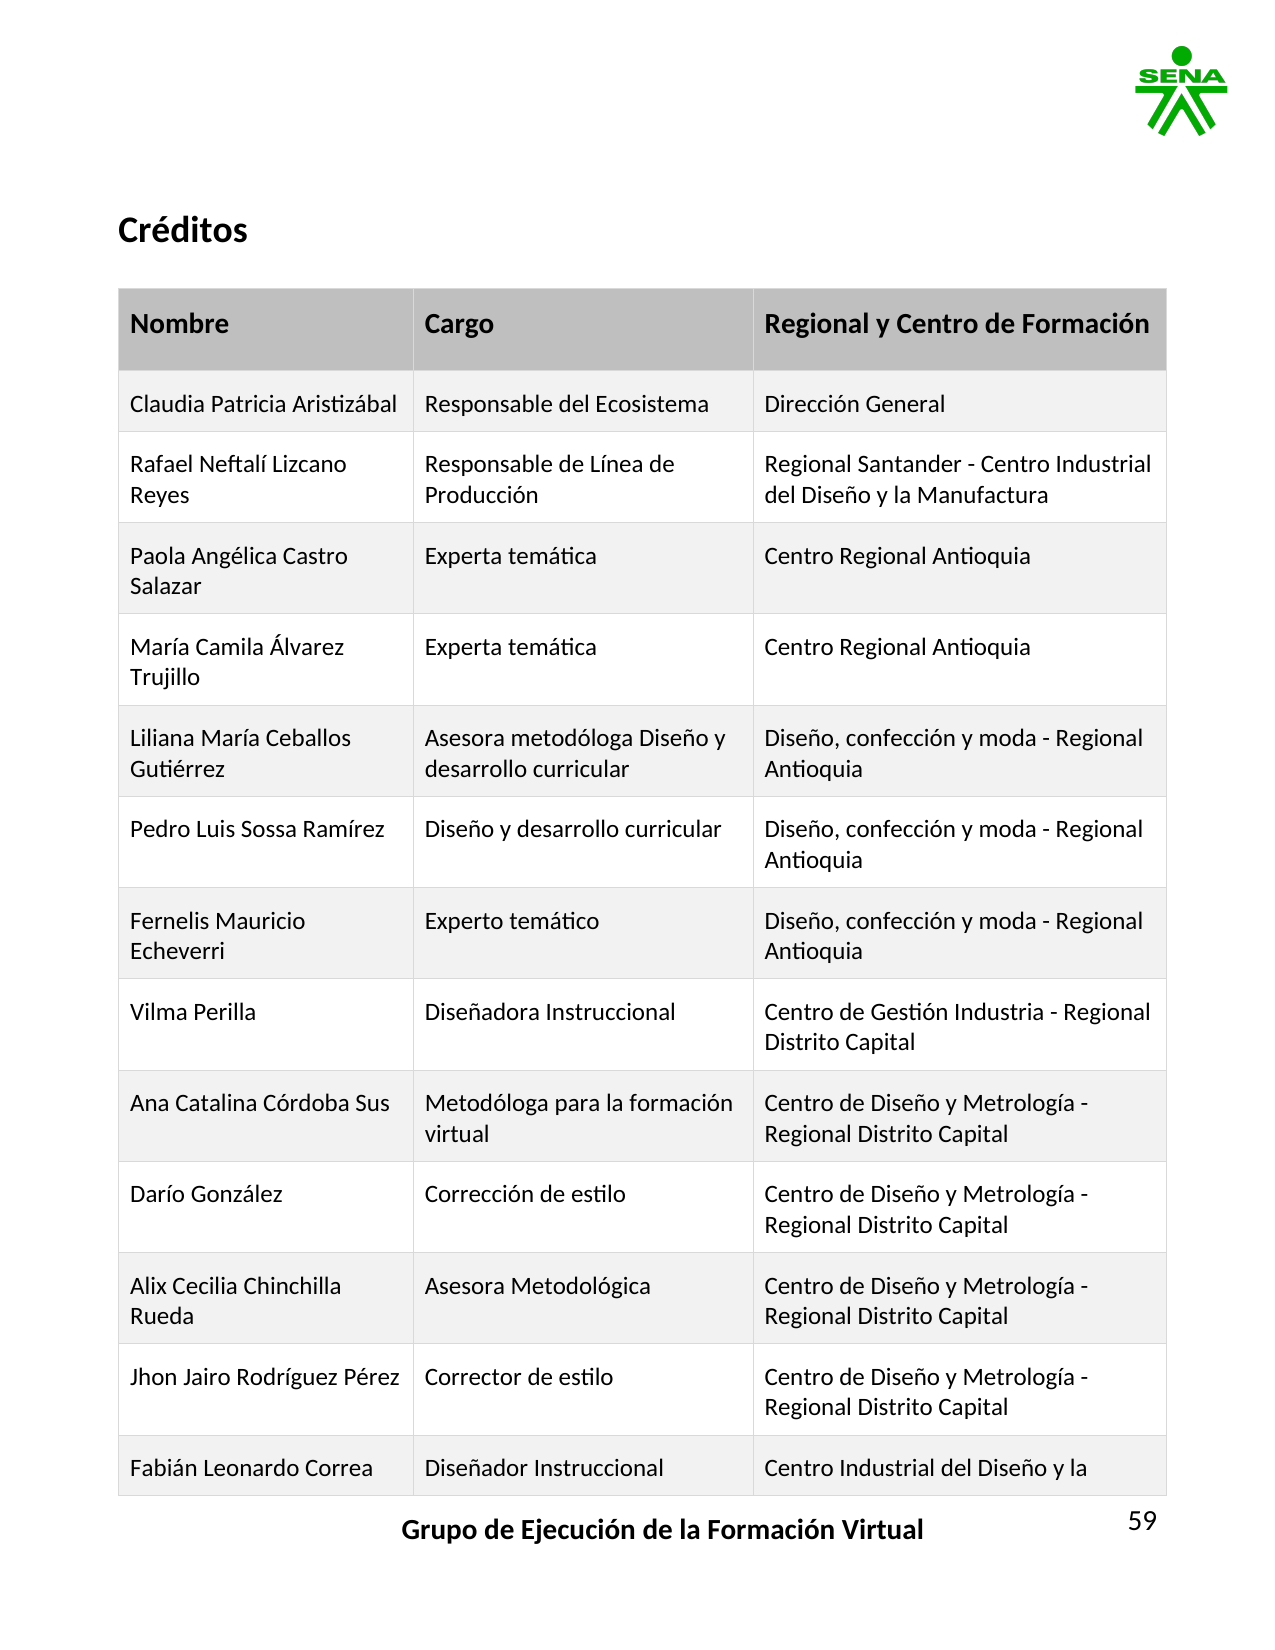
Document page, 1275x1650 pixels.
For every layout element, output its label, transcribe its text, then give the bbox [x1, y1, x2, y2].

table_cell Corrección de estilo [414, 1162, 753, 1252]
table_cell Rafael Neftalí Lizcano Reyes [119, 432, 413, 522]
table_cell Centro de Gestión Industria - Regional Distrito Capital [754, 979, 1166, 1069]
table_cell Liliana María Ceballos Gutiérrez [119, 706, 413, 796]
table_cell Experta temática [414, 614, 753, 704]
table_cell Diseño, confección y moda - Regional Antioquia [754, 797, 1166, 887]
table_cell Experto temático [414, 888, 753, 978]
table_cell Fabián Leonardo Correa Díaz [119, 1436, 413, 1495]
table_cell Diseñador Instruccional [414, 1436, 753, 1495]
table_cell Alix Cecilia Chinchilla Rueda [119, 1253, 413, 1343]
table_cell Fernelis Mauricio Echeverri [119, 888, 413, 978]
picture [1135, 46, 1228, 136]
table_cell Centro de Diseño y Metrología - Regional Distrito Capital [754, 1344, 1166, 1434]
table_cell Diseño, confección y moda - Regional Antioquia [754, 888, 1166, 978]
table_cell Darío González [119, 1162, 413, 1252]
table_cell Claudia Patricia Aristizábal [119, 371, 413, 431]
table_cell Pedro Luis Sossa Ramírez [119, 797, 413, 887]
table_cell María Camila Álvarez Trujillo [119, 614, 413, 704]
table_cell Paola Angélica Castro Salazar [119, 523, 413, 613]
table_cell Experta temática [414, 523, 753, 613]
table_cell Metodóloga para la formación virtual [414, 1071, 753, 1161]
table_cell Centro Regional Antioquia [754, 523, 1166, 613]
table_cell Diseño, confección y moda - Regional Antioquia [754, 706, 1166, 796]
table_cell Asesora metodóloga Diseño y desarrollo curricular [414, 706, 753, 796]
table_header Regional y Centro de Formación [754, 289, 1166, 370]
table_cell Dirección General [754, 371, 1166, 431]
table_cell Jhon Jairo Rodríguez Pérez [119, 1344, 413, 1434]
table_cell Centro Regional Antioquia [754, 614, 1166, 704]
table_header Nombre [119, 289, 413, 370]
table_cell Centro de Diseño y Metrología - Regional Distrito Capital [754, 1071, 1166, 1161]
table_cell Centro de Diseño y Metrología - Regional Distrito Capital [754, 1253, 1166, 1343]
table_cell Asesora Metodológica [414, 1253, 753, 1343]
table_cell Ana Catalina Córdoba Sus [119, 1071, 413, 1161]
table_cell Diseñadora Instruccional [414, 979, 753, 1069]
text Créditos [118, 206, 1157, 252]
table_cell Responsable del Ecosistema [414, 371, 753, 431]
table_cell Diseño y desarrollo curricular [414, 797, 753, 887]
table_cell Responsable de Línea de Producción [414, 432, 753, 522]
table_cell Corrector de estilo [414, 1344, 753, 1434]
table_header Cargo [414, 289, 753, 370]
table_cell Centro Industrial del Diseño y la Manufactura - Regional Santander [754, 1436, 1166, 1495]
table_cell Centro de Diseño y Metrología - Regional Distrito Capital [754, 1162, 1166, 1252]
table_cell Regional Santander - Centro Industrial del Diseño y la Manufactura [754, 432, 1166, 522]
table_cell Vilma Perilla [119, 979, 413, 1069]
